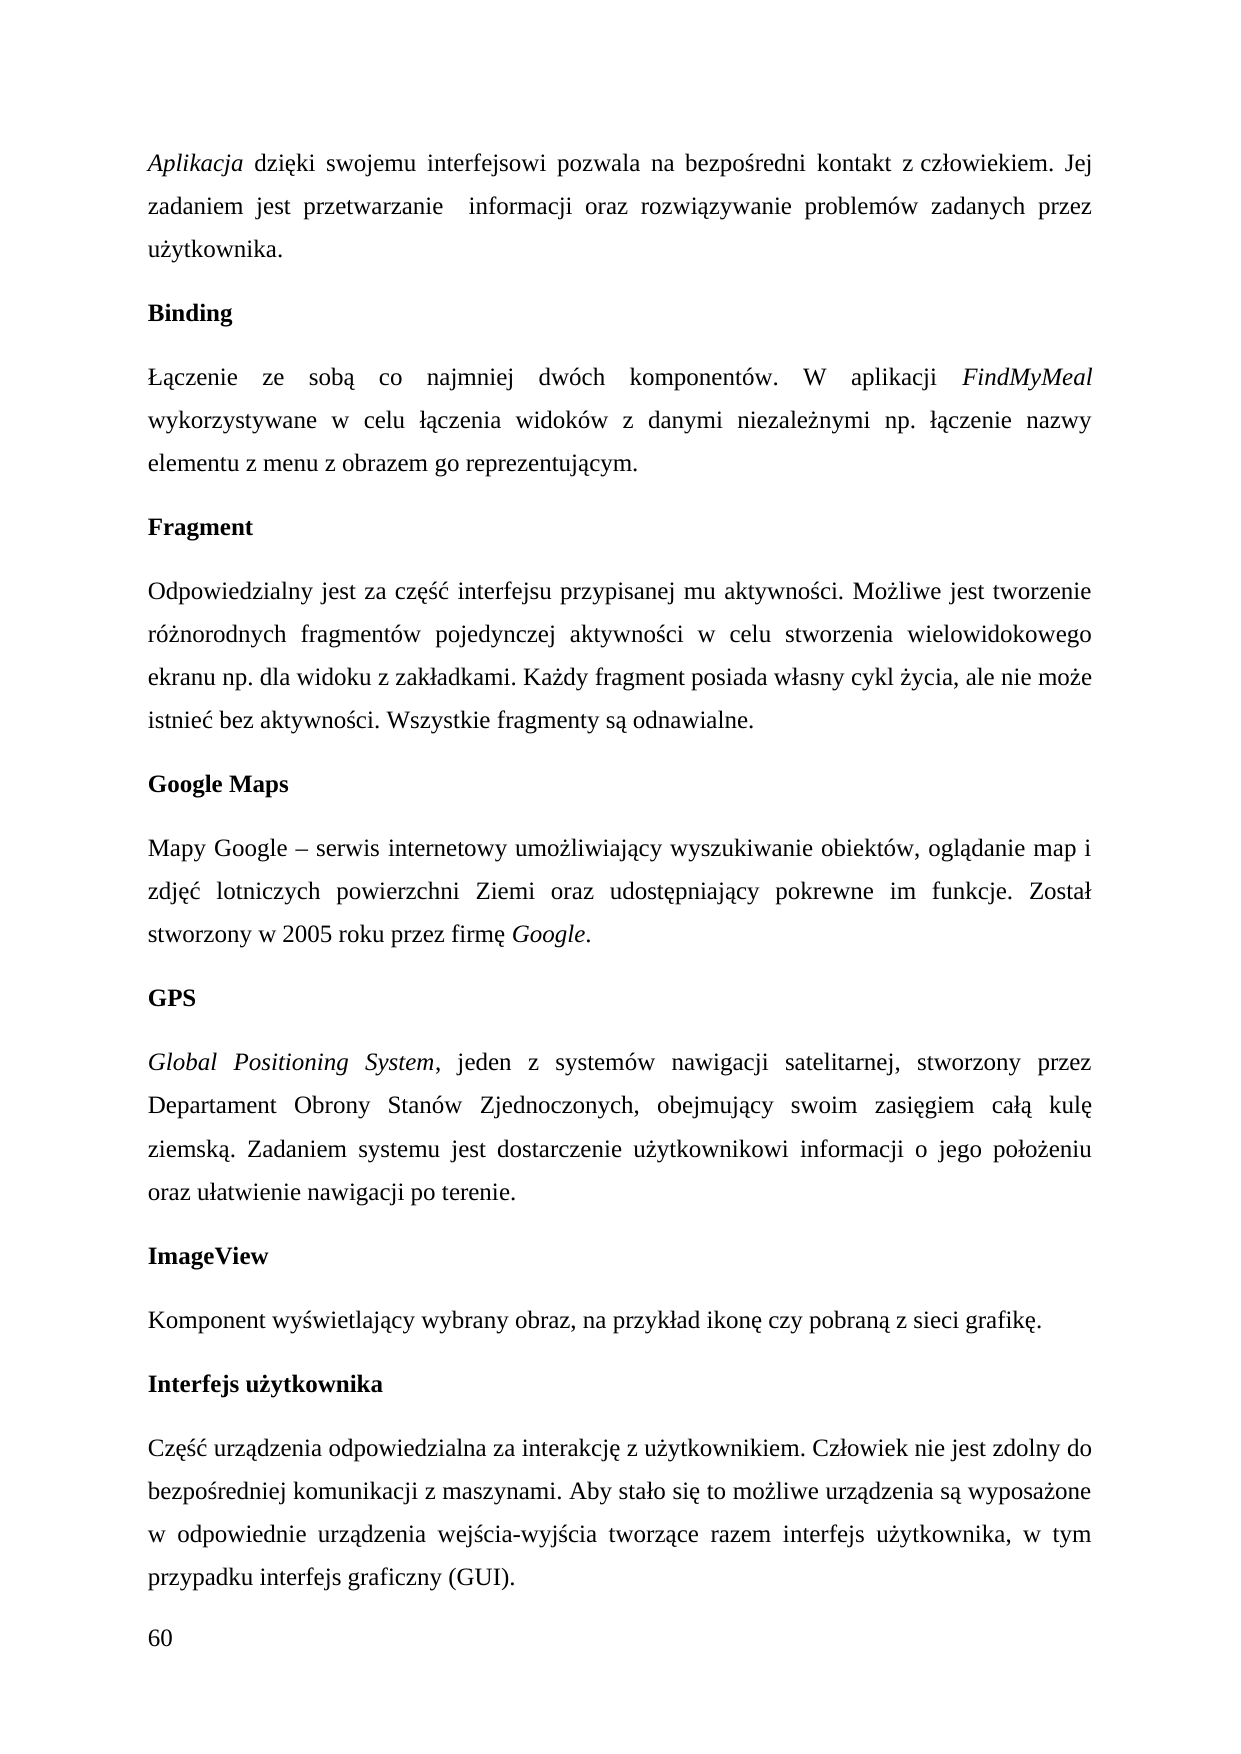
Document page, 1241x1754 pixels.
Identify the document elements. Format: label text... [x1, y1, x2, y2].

text Część urządzenia odpowiedzialna za interakcję z użytkownikiem. Człowiek nie jest zdolny do bezpośredniej komunikacji z maszynami. Aby stało się to możliwe urządzenia są wyposażone w odpowiednie urządzenia wejścia-wyjścia tworzące razem interfejs użytkownika, w tym przypadku interfejs graficzny (GUI). [148, 1433, 1092, 1591]
text ImageView [148, 1241, 1092, 1269]
text Google Maps [148, 769, 1092, 798]
text Interfejs użytkownika [148, 1369, 1092, 1397]
text Łączenie ze sobą co najmniej dwóch komponentów. W aplikacji FindMyMeal wykorzystywane w celu łączenia widoków z danymi niezależnymi np. łączenie nazwy elementu z menu z obrazem go reprezentującym. [148, 362, 1092, 477]
text Global Positioning System, jeden z systemów nawigacji satelitarnej, stworzony przez Departament Obrony Stanów Zjednoczonych, obejmujący swoim zasięgiem całą kulę ziemską. Zadaniem systemu jest dostarczenie użytkownikowi informacji o jego położeniu oraz ułatwienie nawigacji po terenie. [148, 1047, 1092, 1206]
text Mapy Google – serwis internetowy umożliwiający wyszukiwanie obiektów, oglądanie map i zdjęć lotniczych powierzchni Ziemi oraz udostępniający pokrewne im funkcje. Został stworzony w 2005 roku przez firmę Google. [148, 833, 1092, 948]
text Odpowiedzialny jest za część interfejsu przypisanej mu aktywności. Możliwe jest tworzenie różnorodnych fragmentów pojedynczej aktywności w celu stworzenia wielowidokowego ekranu np. dla widoku z zakładkami. Każdy fragment posiada własny cykl życia, ale nie może istnieć bez aktywności. Wszystkie fragmenty są odnawialne. [148, 576, 1092, 734]
text Fragment [148, 512, 1092, 541]
text GPS [148, 983, 1092, 1012]
text Binding [148, 298, 1092, 327]
text Komponent wyświetlający wybrany obraz, na przykład ikonę czy pobraną z sieci grafikę. [148, 1305, 1092, 1333]
text Aplikacja dzięki swojemu interfejsowi pozwala na bezpośredni kontakt z człowiekiem. Jej zadaniem jest przetwarzanie informacji oraz rozwiązywanie problemów zadanych przez użytkownika. [148, 148, 1092, 263]
